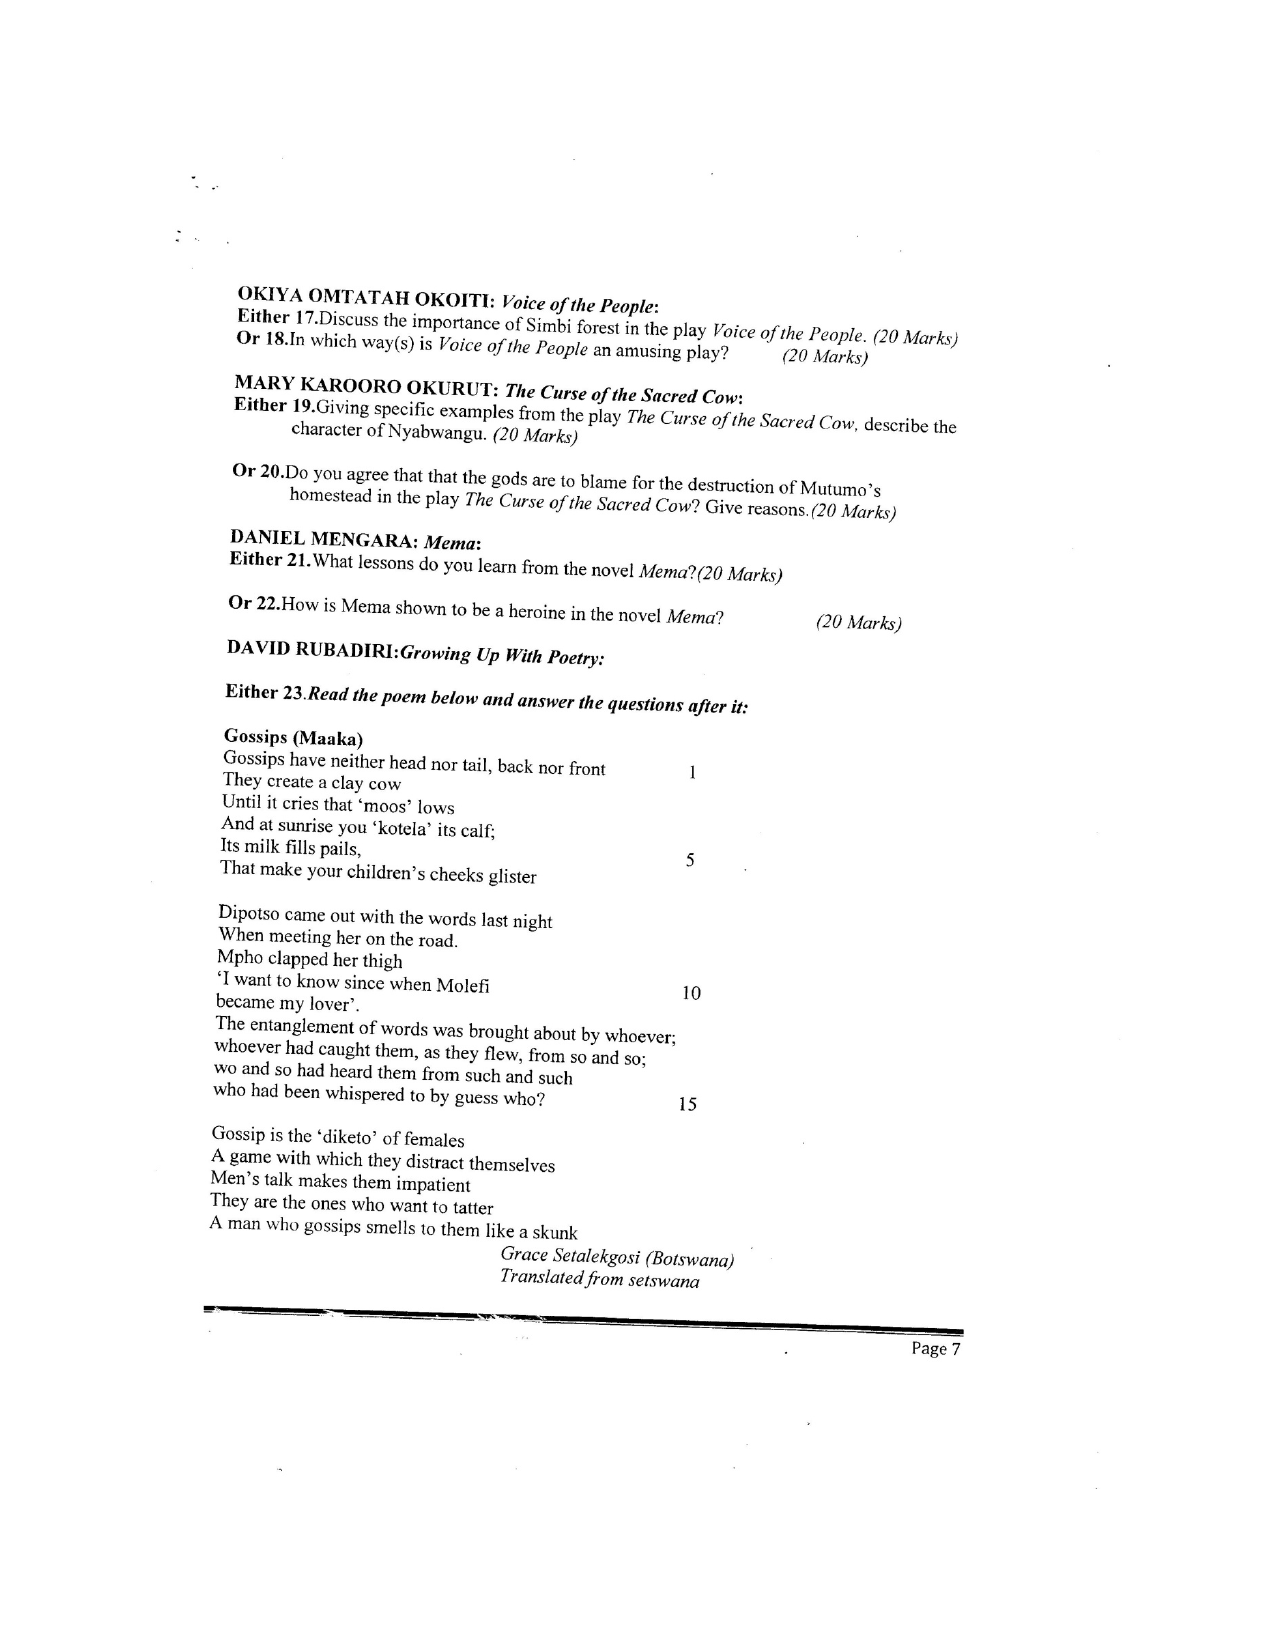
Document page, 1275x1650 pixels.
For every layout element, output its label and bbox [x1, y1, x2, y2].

picture [150, 150, 1125, 1489]
